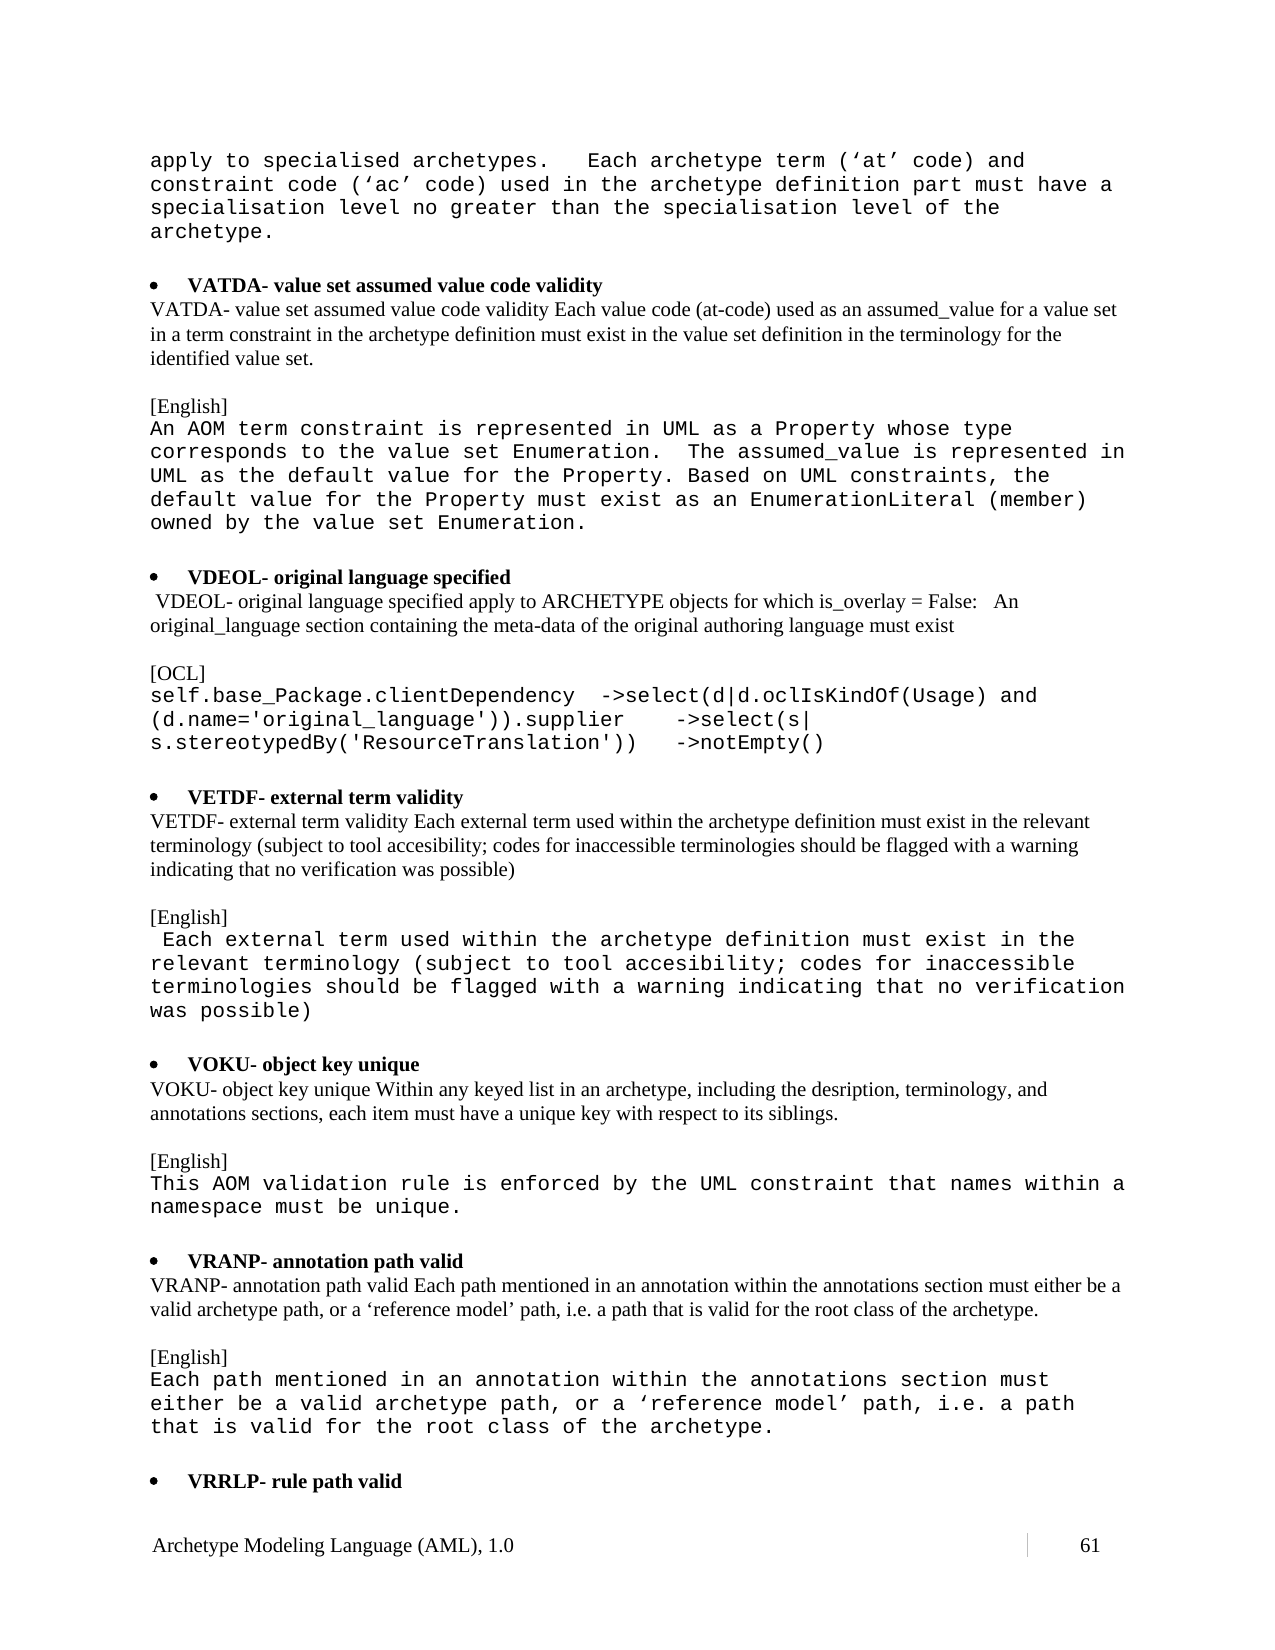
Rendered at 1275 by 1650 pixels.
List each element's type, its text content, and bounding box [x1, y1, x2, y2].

list VRRLP- rule path valid [150, 1469, 1125, 1493]
list VETDF- external term validity [150, 785, 1125, 809]
text [English] [150, 1149, 1125, 1173]
text [English] [150, 1345, 1125, 1369]
text Each path mentioned in an annotation within the annotations section must either be a valid archetype path, or a ‘reference model’ path, i.e. a path that is valid for the root class of the archetype. [150, 1369, 1125, 1440]
text VETDF- external term validity Each external term used within the archetype definition must exist in the relevant terminology (subject to tool accesibility; codes for inaccessible terminologies should be flagged with a warning indicating that no verification was possible) [150, 809, 1125, 881]
text VRANP- annotation path valid Each path mentioned in an annotation within the annotations section must either be a valid archetype path, or a ‘reference model’ path, i.e. a path that is valid for the root class of the archetype. [150, 1273, 1125, 1321]
text self.base_Package.clientDependency ->select(d|d.oclIsKindOf(Usage) and (d.name='original_language')).supplier ->select(s|s.stereotypedBy('ResourceTranslation')) ->notEmpty() [150, 685, 1125, 756]
text VDEOL- original language specified apply to ARCHETYPE objects for which is_overlay = False: An original_language section containing the meta-data of the original authoring language must exist [150, 589, 1125, 637]
text VOKU- object key unique Within any keyed list in an archetype, including the desription, terminology, and annotations sections, each item must have a unique key with respect to its siblings. [150, 1076, 1125, 1124]
list VRANP- annotation path valid [150, 1249, 1125, 1273]
text This AOM validation rule is enforced by the UML constraint that names within a namespace must be unique. [150, 1173, 1125, 1220]
list VOKU- object key unique [150, 1052, 1125, 1076]
text apply to specialised archetypes. Each archetype term (‘at’ code) and constraint code (‘ac’ code) used in the archetype definition part must have a specialisation level no greater than the specialisation level of the archetype. [150, 150, 1125, 244]
text An AOM term constraint is represented in UML as a Property whose type corresponds to the value set Enumeration. The assumed_value is represented in UML as the default value for the Property. Based on UML constraints, the default value for the Property must exist as an EnumerationLiteral (member) owned by the value set Enumeration. [150, 418, 1125, 536]
list VATDA- value set assumed value code validity [150, 273, 1125, 297]
text [English] [150, 394, 1125, 418]
text [OCL] [150, 661, 1125, 685]
text [English] [150, 905, 1125, 929]
text Each external term used within the archetype definition must exist in the relevant terminology (subject to tool accesibility; codes for inaccessible terminologies should be flagged with a warning indicating that no verification was possible) [150, 929, 1125, 1024]
text VATDA- value set assumed value code validity Each value code (at-code) used as an assumed_value for a value set in a term constraint in the archetype definition must exist in the value set definition in the terminology for the identified value set. [150, 297, 1125, 369]
list VDEOL- original language specified [150, 565, 1125, 589]
